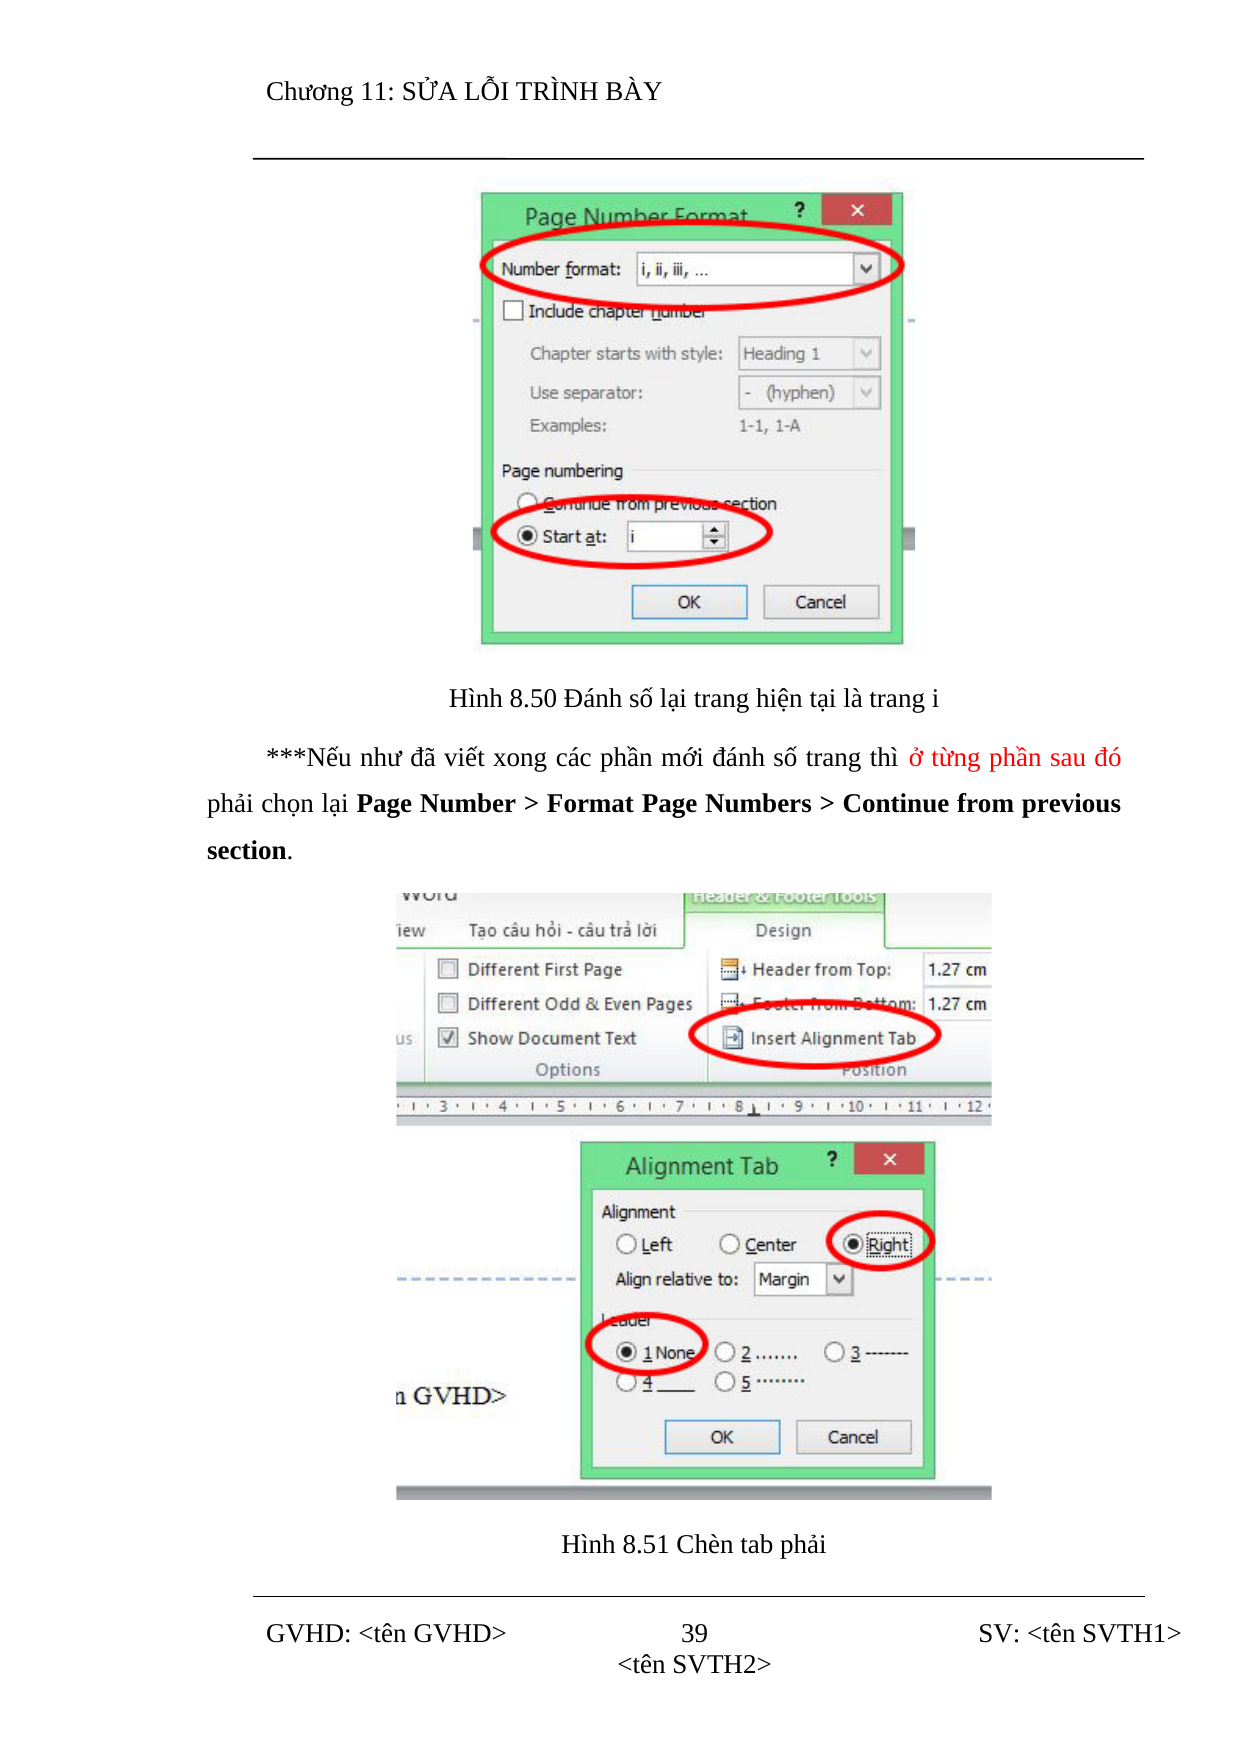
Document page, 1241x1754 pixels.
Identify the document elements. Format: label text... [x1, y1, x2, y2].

picture [396, 893, 992, 1500]
picture [472, 177, 915, 654]
text ***Nếu như đã viết xong các phần mới đánh số trang thì ở từng phần sau đó phải chọn lại Page Number > Format Page Numbers > Continue from previous section. [207, 741, 1122, 865]
